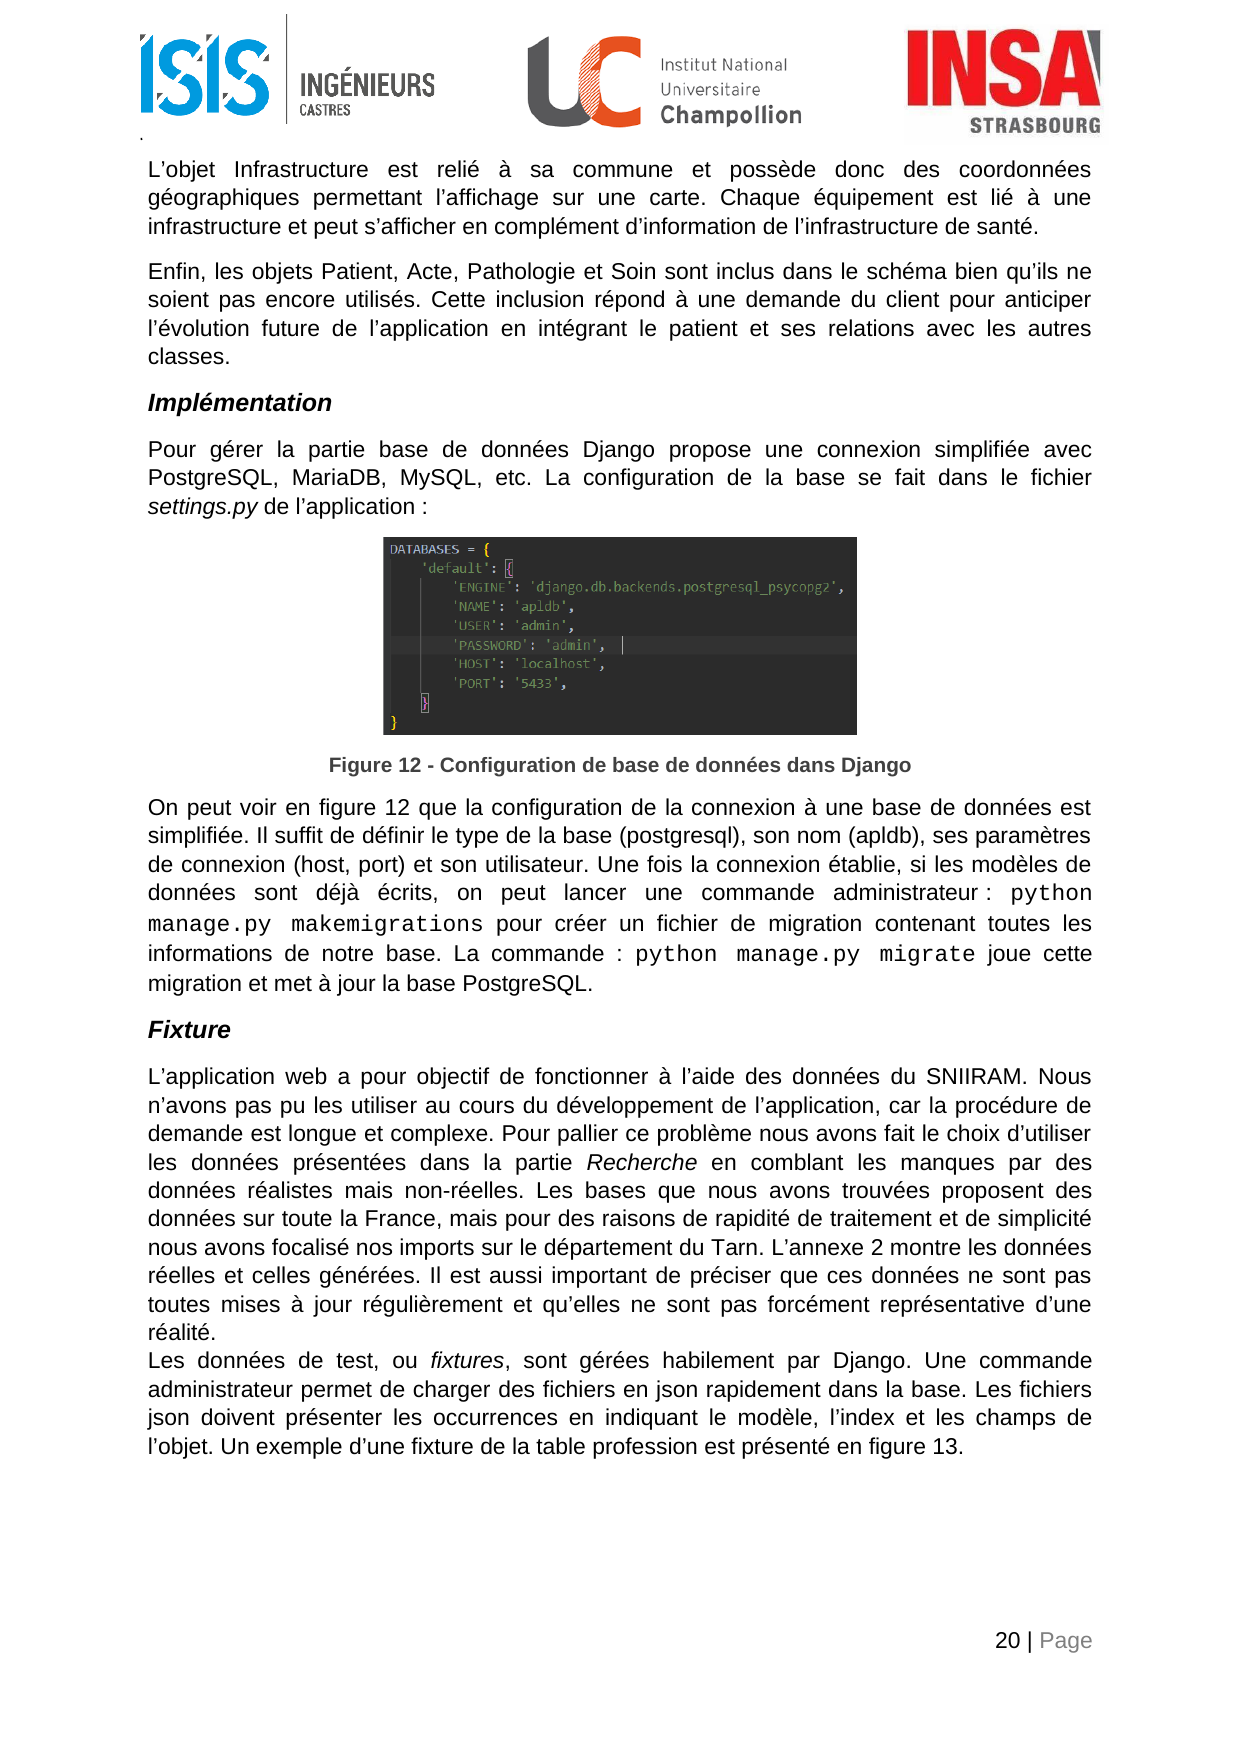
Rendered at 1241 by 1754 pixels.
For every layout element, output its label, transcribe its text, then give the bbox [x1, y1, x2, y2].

picture [903, 24, 1109, 145]
picture [140, 14, 435, 124]
text Fixture [148, 1015, 1093, 1044]
picture [383, 537, 857, 735]
text L’objet Infrastructure est relié à sa commune et possède donc des coordonnées géographiques permettant l’affichage sur une carte. Chaque équipement est lié à une infrastructure et peut s’afficher en complément d’information de l’infrastructure de santé. [148, 156, 1093, 239]
text Enfin, les objets Patient, Acte, Pathologie et Soin sont inclus dans le schéma bien qu’ils ne soient pas encore utilisés. Cette inclusion répond à une demande du client pour anticiper l’évolution future de l’application en intégrant le patient et ses relations avec les autres classes. [148, 258, 1093, 369]
text Les données de test, ou fixtures, sont gérées habilement par Django. Une commande administrateur permet de charger des fichiers en json rapidement dans la base. Les fichiers json doivent présenter les occurrences en indiquant le modèle, l’index et les champs de l’objet. Un exemple d’une fixture de la table profession est présenté en figure 13. [148, 1347, 1093, 1459]
text On peut voir en figure 12 que la configuration de la connexion à une base de données est simplifiée. Il suffit de définir le type de la base (postgresql), son nom (apldb), ses paramètres de connexion (host, port) et son utilisateur. Une fois la connexion établie, si les modèles de données sont déjà écrits, on peut lancer une commande administrateur : python manage.py makemigrations pour créer un fichier de migration contenant toutes les informations de notre base. La commande : python manage.py migrate joue cette migration et met à jour la base PostgreSQL. [148, 794, 1093, 997]
text L’application web a pour objectif de fonctionner à l’aide des données du SNIIRAM. Nous n’avons pas pu les utiliser au cours du développement de l’application, car la procédure de demande est longue et complexe. Pour pallier ce problème nous avons fait le choix d’utiliser les données présentées dans la partie Recherche en comblant les manques par des données réalistes mais non-réelles. Les bases que nous avons trouvées proposent des données sur toute la France, mais pour des raisons de rapidité de traitement et de simplicité nous avons focalisé nos imports sur le département du Tarn. L’annexe 2 montre les données réelles et celles générées. Il est aussi important de préciser que ces données ne sont pas toutes mises à jour régulièrement et qu’elles ne sont pas forcément représentative d’une réalité. [148, 1063, 1093, 1345]
picture [507, 14, 821, 148]
text Implémentation [148, 388, 1093, 417]
text Pour gérer la partie base de données Django propose une connexion simplifiée avec PostgreSQL, MariaDB, MySQL, etc. La configuration de la base se fait dans le fichier settings.py de l’application : [148, 436, 1093, 519]
